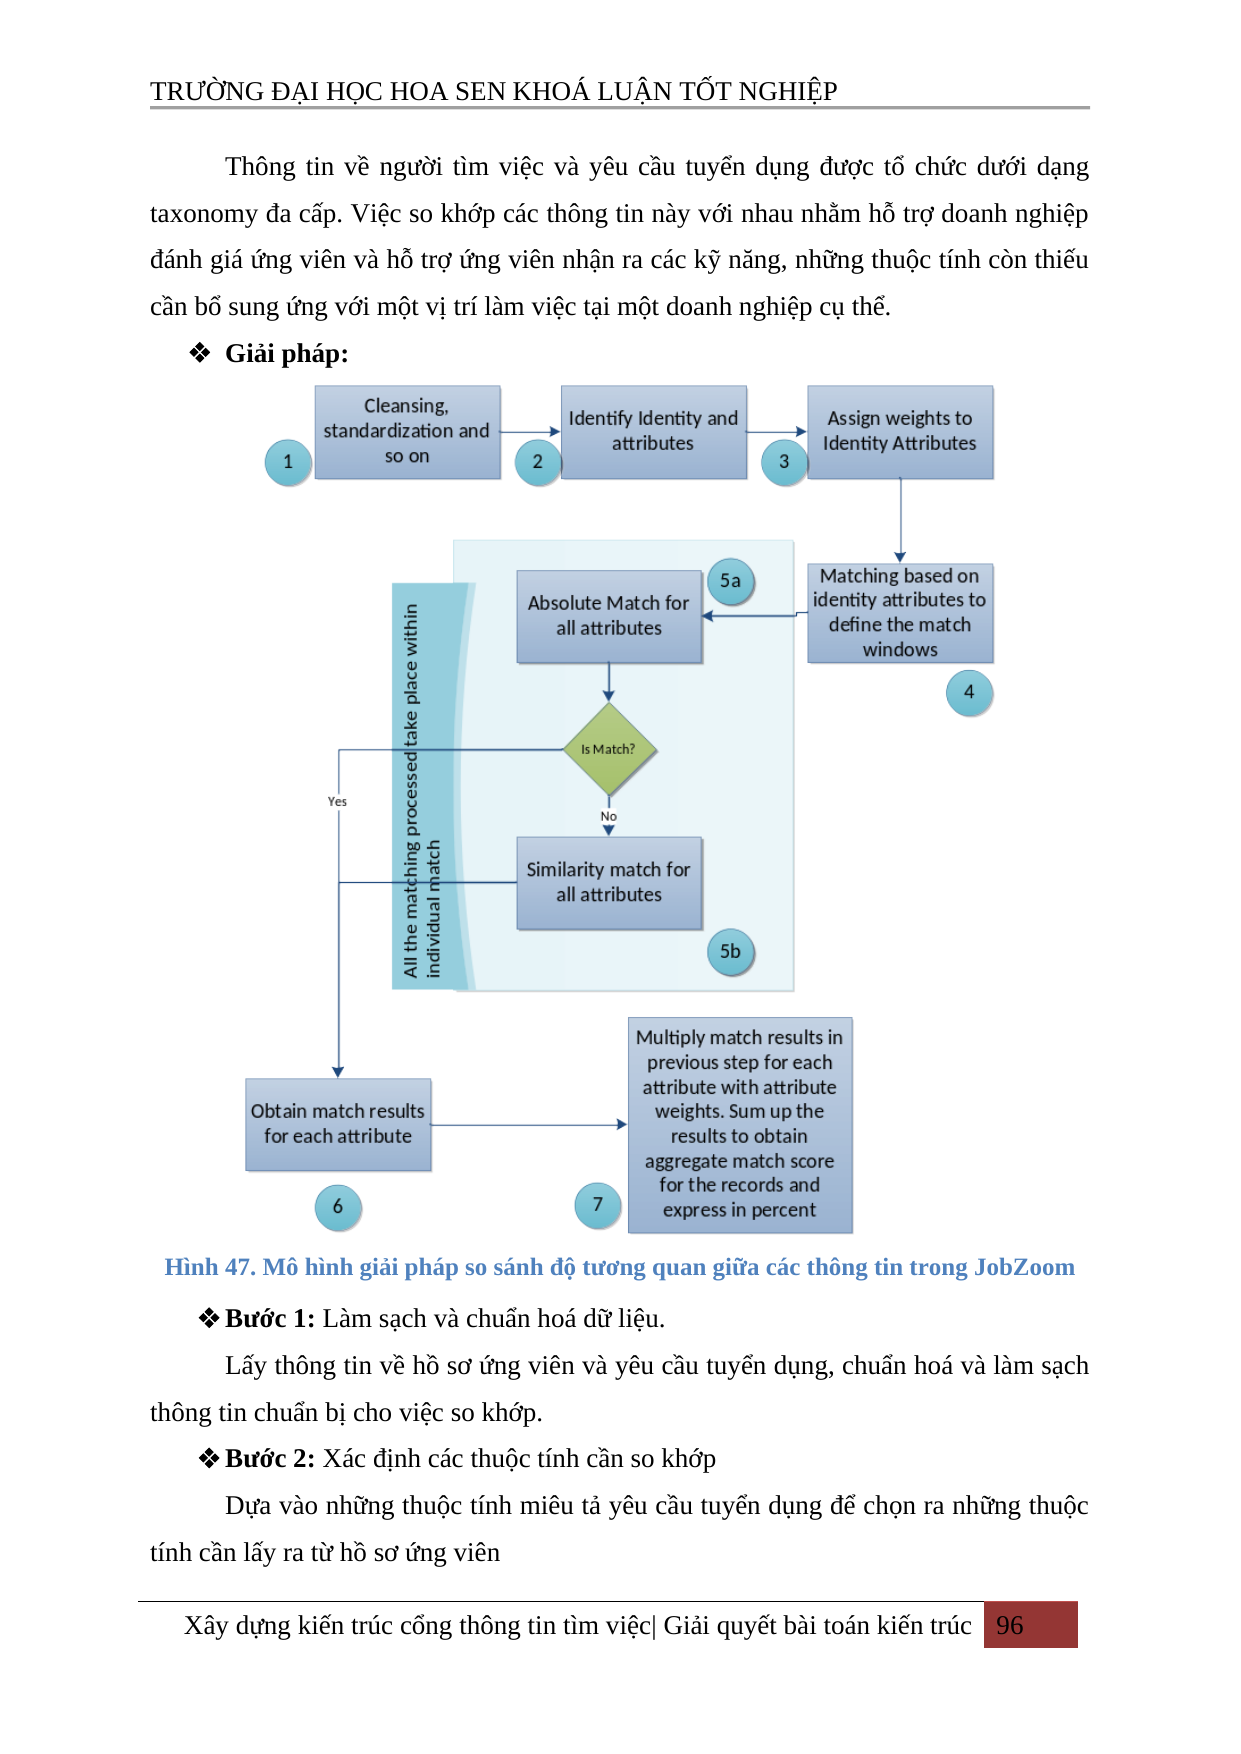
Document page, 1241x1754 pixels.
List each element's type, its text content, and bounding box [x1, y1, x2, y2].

list Dựa vào những thuộc tính miêu tả yêu cầu tuyển dụng để chọn ra những thuộc tính cần lấy ra từ hồ sơ ứng viên [150, 1489, 1090, 1567]
list Giải pháp: [187, 337, 1090, 368]
list Bước 1: Làm sạch và chuẩn hoá dữ liệu. [150, 1302, 1090, 1333]
list Bước 2: Xác định các thuộc tính cần so khớp [150, 1442, 1090, 1473]
list Lấy thông tin về hồ sơ ứng viên và yêu cầu tuyển dụng, chuẩn hoá và làm sạch thông tin chuẩn bị cho việc so khớp. [150, 1349, 1090, 1427]
text Hình 47. Mô hình giải pháp so sánh độ tương quan giữa các thông tin trong JobZoom [150, 1252, 1090, 1281]
text Thông tin về người tìm việc và yêu cầu tuyển dụng được tổ chức dưới dạng taxonomy đa cấp. Việc so khớp các thông tin này với nhau nhằm hỗ trợ doanh nghiệp đánh giá ứng viên và hỗ trợ ứng viên nhận ra các kỹ năng, những thuộc tính còn thiếu cần bổ sung ứng với một vị trí làm việc tại một doanh nghiệp cụ thể. [150, 150, 1090, 321]
